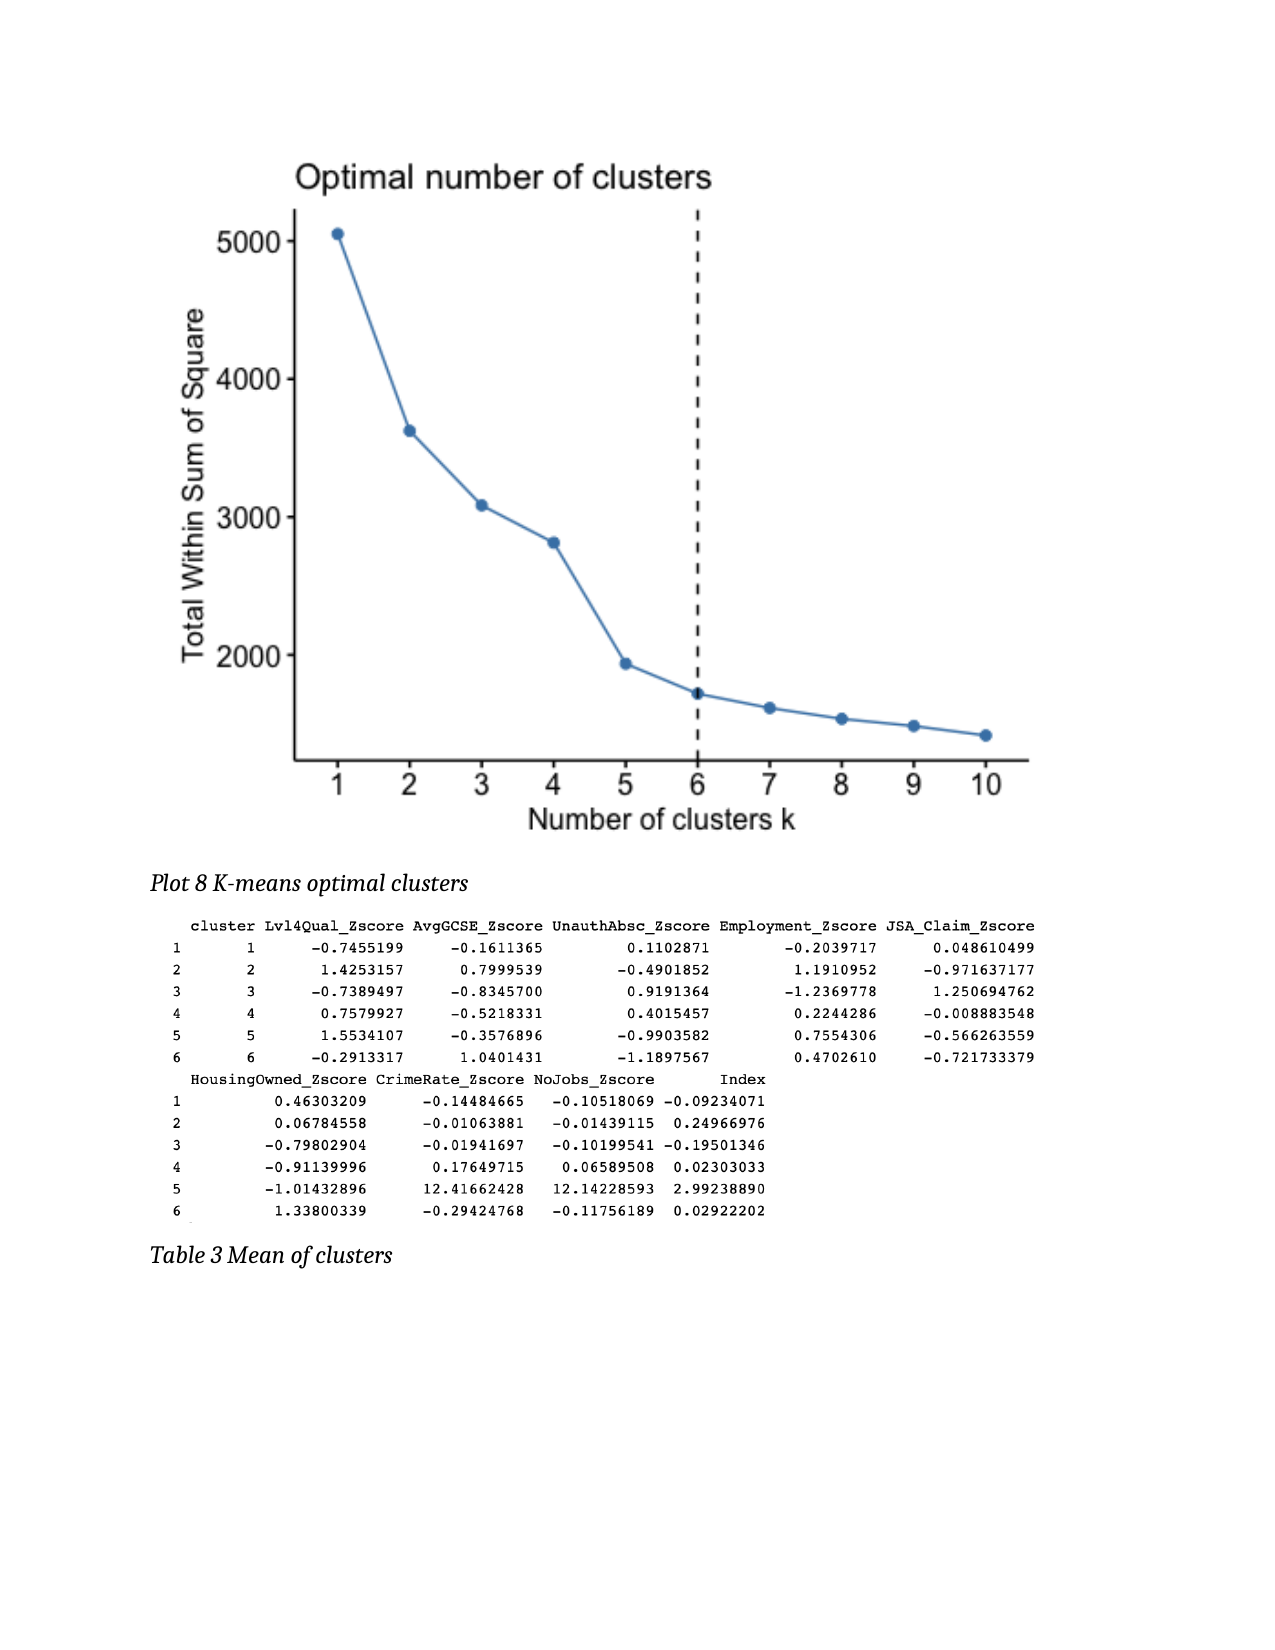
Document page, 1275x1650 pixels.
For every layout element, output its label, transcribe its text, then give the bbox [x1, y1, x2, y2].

text Table 3 Mean of clusters [150, 1241, 1125, 1270]
picture [168, 916, 1044, 1223]
text Plot 8 K-means optimal clusters [150, 869, 1125, 897]
picture [168, 150, 1044, 850]
